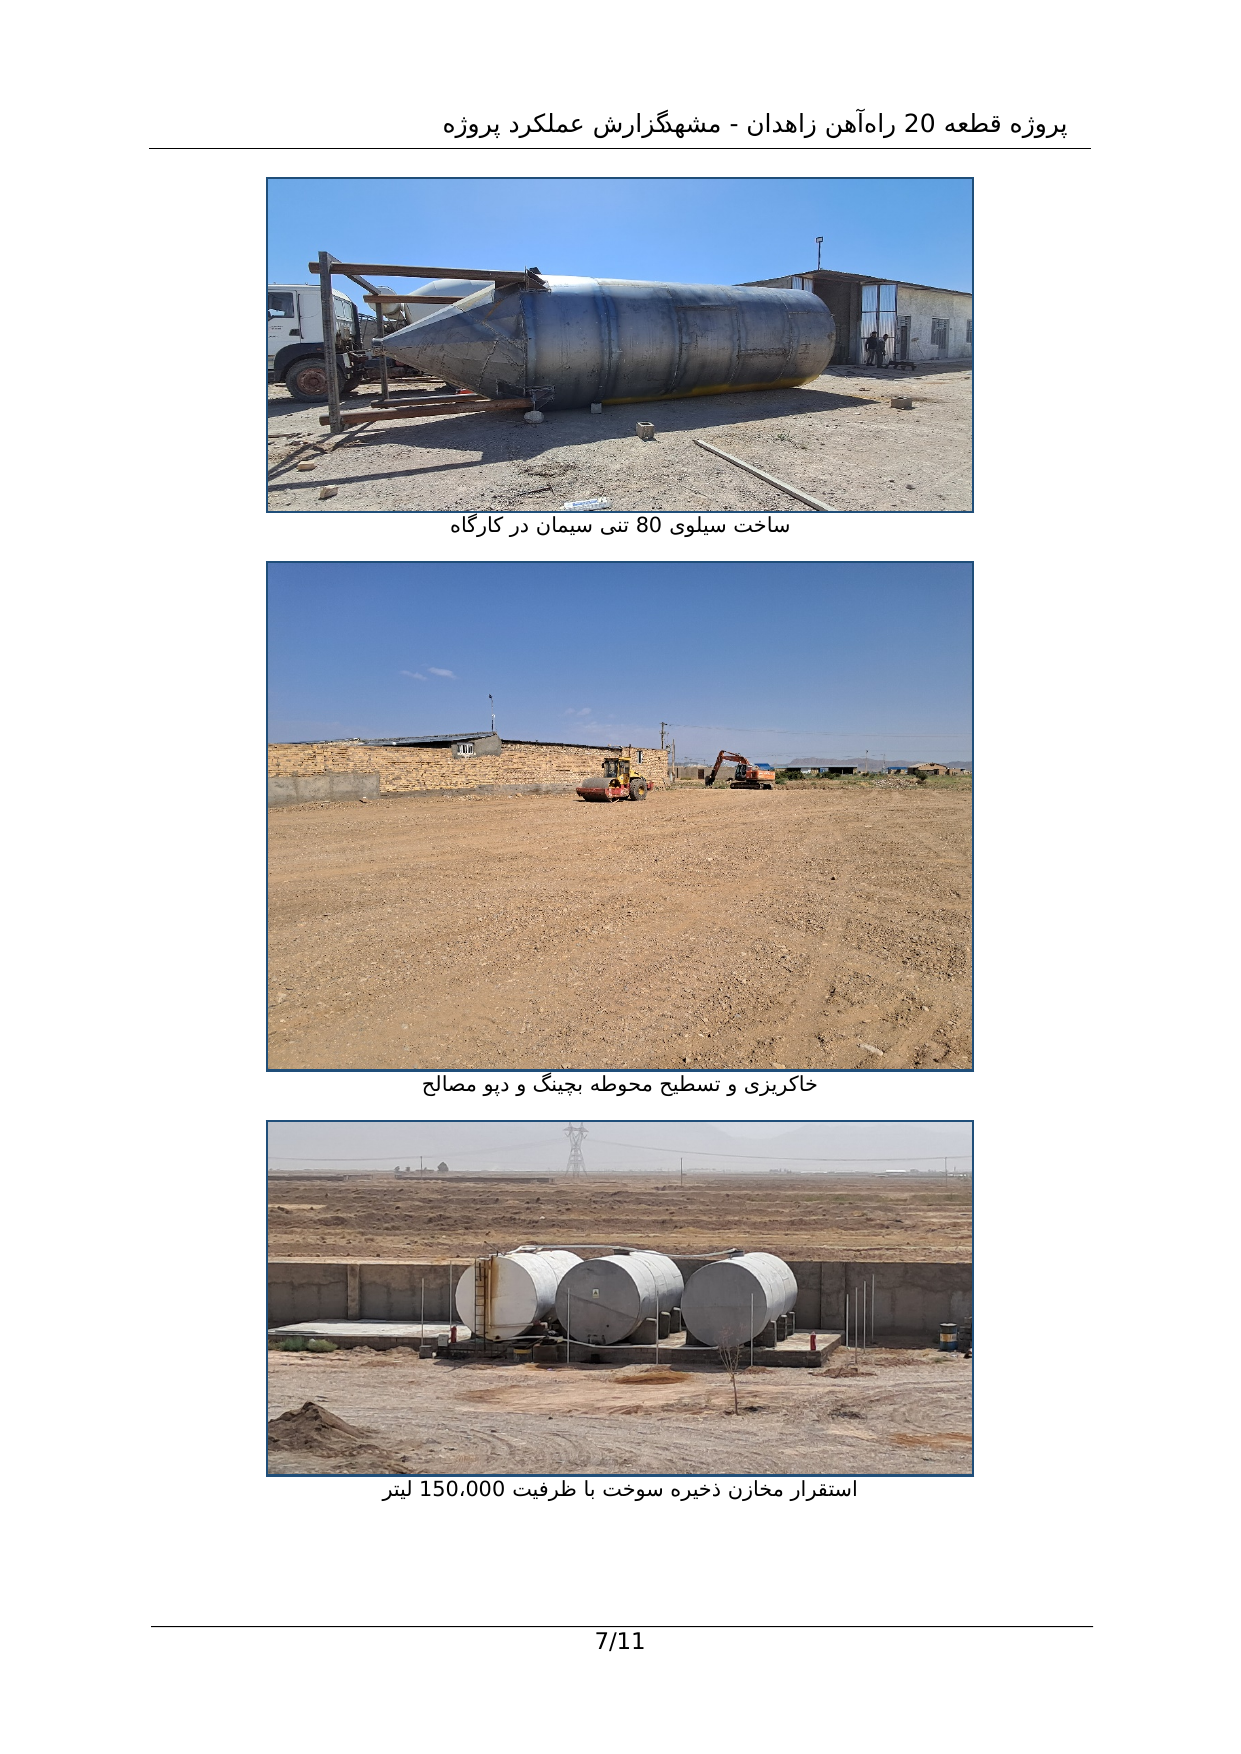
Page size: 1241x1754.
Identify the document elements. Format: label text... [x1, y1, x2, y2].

text استقرار مخازن ذخیره سوخت با ظرفیت 150،000 لیتر [150, 1477, 1090, 1501]
text خاکریزی و تسطیح محوطه بچینگ و دپو مصالح [150, 1072, 1090, 1096]
picture [268, 1122, 972, 1474]
text ساخت سیلوی 80 تنی سیمان در کارگاه [150, 513, 1090, 537]
picture [268, 563, 972, 1069]
picture [268, 179, 972, 511]
